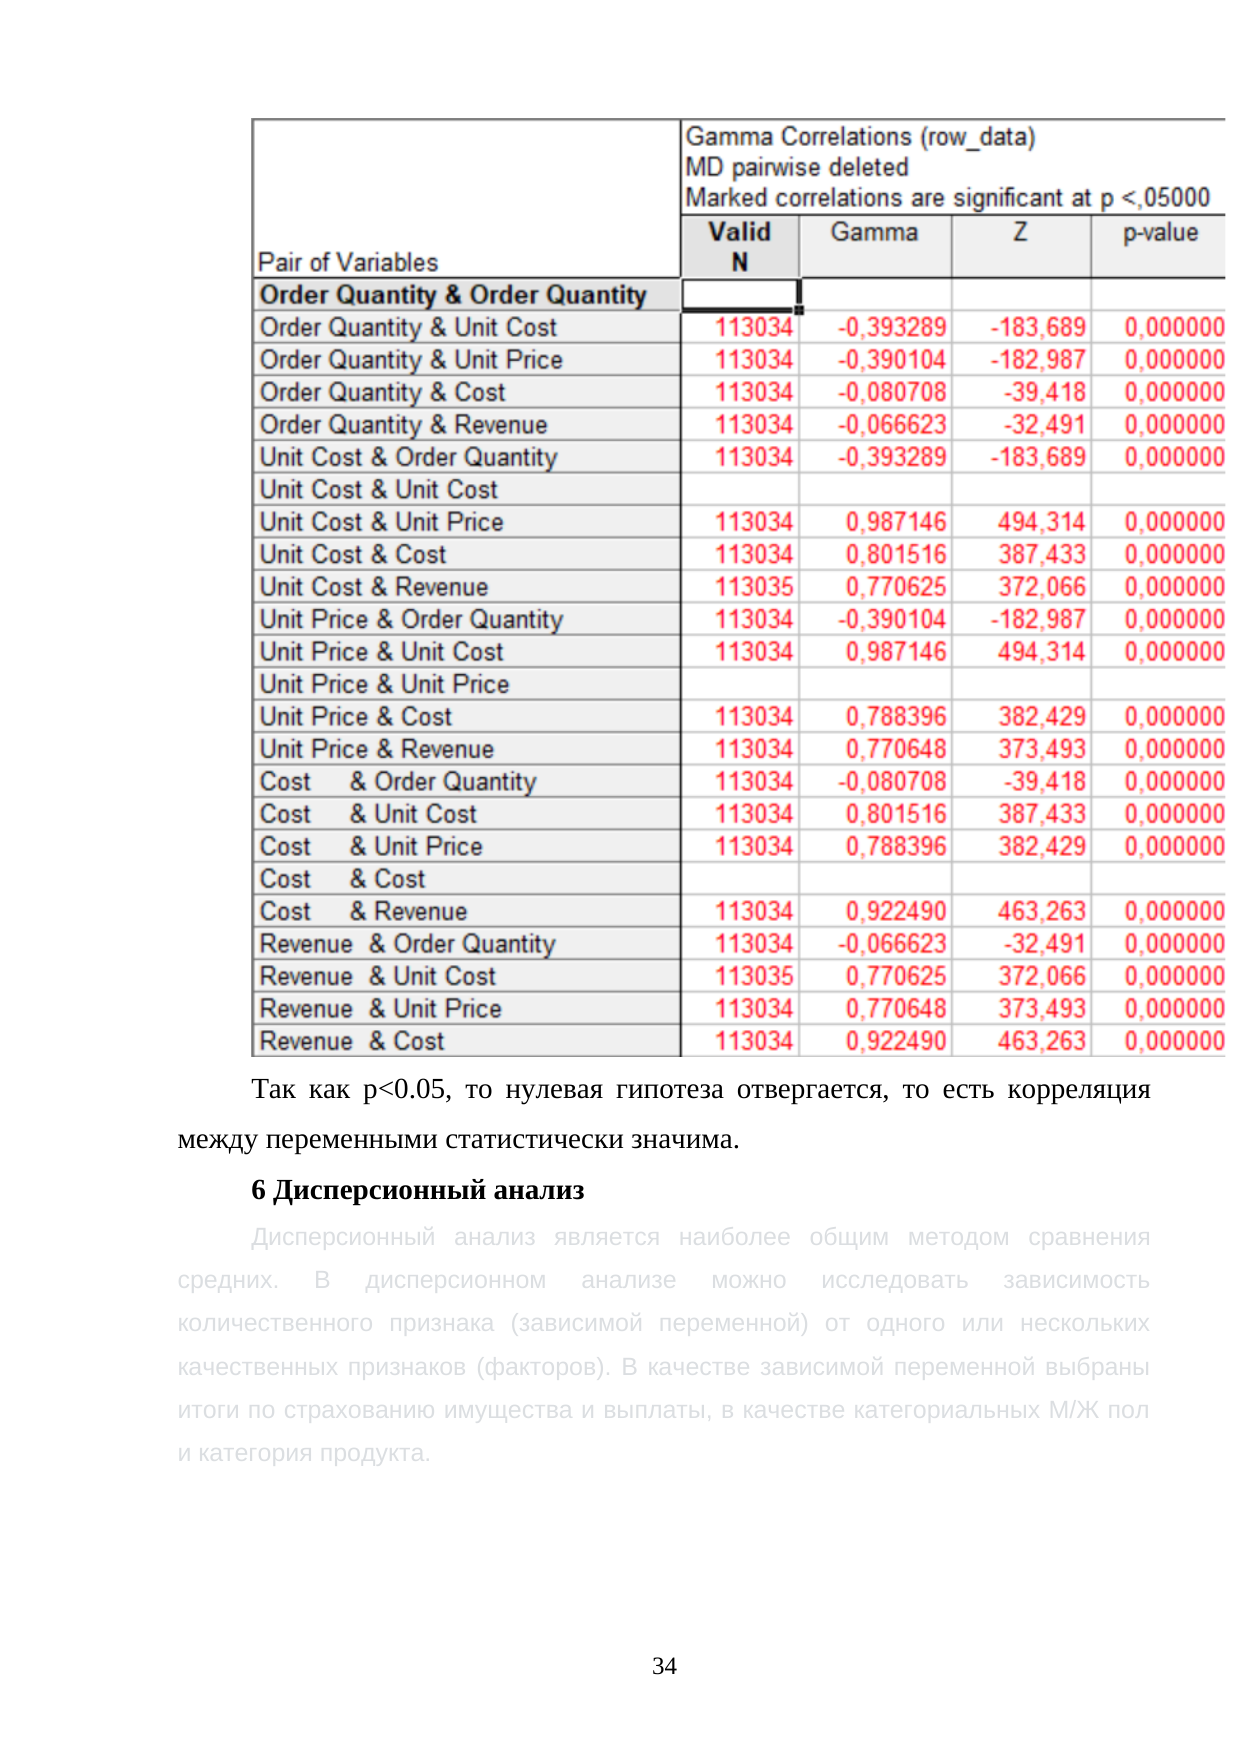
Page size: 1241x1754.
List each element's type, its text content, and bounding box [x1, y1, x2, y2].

text Так как p<0.05, то нулевая гипотеза отвергается, то есть корреляция между переменными статистически значима. [177, 1071, 1152, 1155]
picture [251, 118, 1226, 1057]
text Дисперсионный анализ является наиболее общим методом сравнения средних. В дисперсионном анализе можно исследовать зависимость количественного признака (зависимой переменной) от одного или нескольких качественных признаков (факторов). В качестве зависимой переменной выбраны итоги по страхованию имущества и выплаты, в качестве категориальных М/Ж пол и категория продукта. [177, 1222, 1152, 1467]
text 6 Дисперсионный анализ [177, 1172, 1152, 1205]
